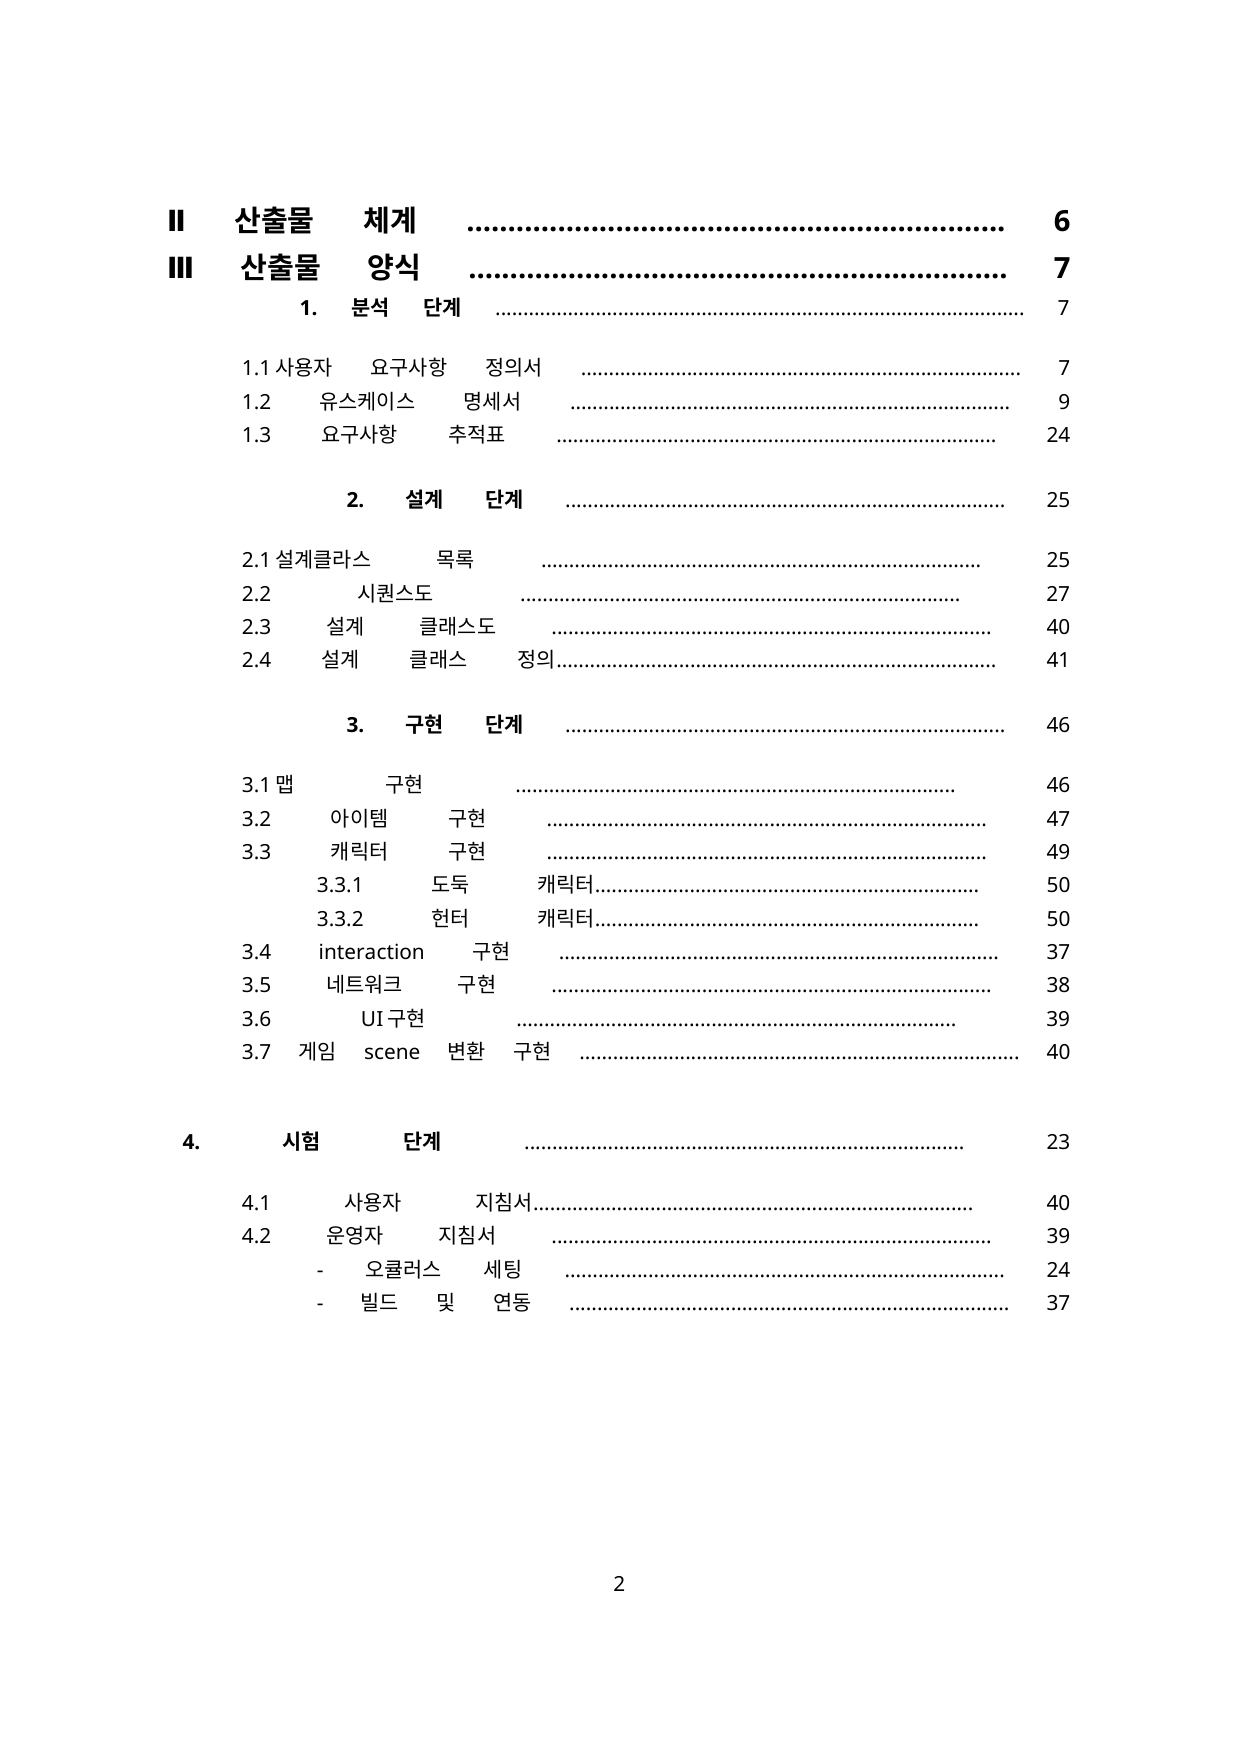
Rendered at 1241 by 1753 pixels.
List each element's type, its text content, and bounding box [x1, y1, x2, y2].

text 2.2 시퀀스도 ............................................................................... 27 [167, 577, 1071, 607]
text 1. 분석 단계 ............................................................................................... 7 [167, 291, 1071, 321]
text 3.5 네트워크 구현 ............................................................................... 38 [167, 969, 1071, 999]
text - 오큘러스 세팅 ............................................................................... 24 [242, 1253, 1071, 1283]
text 3. 구현 단계 ............................................................................... 46 [167, 708, 1071, 738]
text 1.1사용자 요구사항 정의서 ............................................................................... 7 [167, 352, 1071, 382]
text 2.4 설계 클래스 정의............................................................................... 41 [167, 643, 1071, 674]
text 3.1맵 구현 ............................................................................... 46 [167, 769, 1071, 799]
text 1.2 유스케이스 명세서 ............................................................................... 9 [167, 385, 1071, 415]
text 3.3.1 도둑 캐릭터..................................................................... 50 [242, 869, 1071, 899]
text 3.7 게임 scene 변환 구현 ............................................................................... 40 [167, 1035, 1071, 1066]
text 4. 시험 단계 ............................................................................... 23 [167, 1126, 1071, 1156]
text 2. 설계 단계 ............................................................................... 25 [167, 483, 1071, 513]
text - 빌드 및 연동 ............................................................................... 37 [167, 1286, 1071, 1317]
text 2.3 설계 클래스도 ............................................................................... 40 [167, 610, 1071, 641]
text 3.6 UI구현 ............................................................................... 39 [167, 1002, 1071, 1032]
text 2.1설계클라스 목록 ............................................................................... 25 [167, 543, 1071, 574]
text 3.3 캐릭터 구현 ............................................................................... 49 [167, 835, 1071, 866]
text 3.2 아이템 구현 ............................................................................... 47 [167, 802, 1071, 832]
text 3.4 interaction 구현 ............................................................................... 37 [167, 935, 1071, 966]
text Ⅲ 산출물 양식 ................................................................. 7 [167, 244, 1071, 287]
text 3.3.2 헌터 캐릭터..................................................................... 50 [242, 902, 1071, 932]
text 4.2 운영자 지침서 ............................................................................... 39 [167, 1219, 1071, 1250]
text Ⅱ 산출물 체계 ................................................................. 6 [167, 198, 1071, 240]
text 1.3 요구사항 추적표 ............................................................................... 24 [167, 418, 1071, 449]
text 4.1 사용자 지침서............................................................................... 40 [167, 1186, 1071, 1217]
